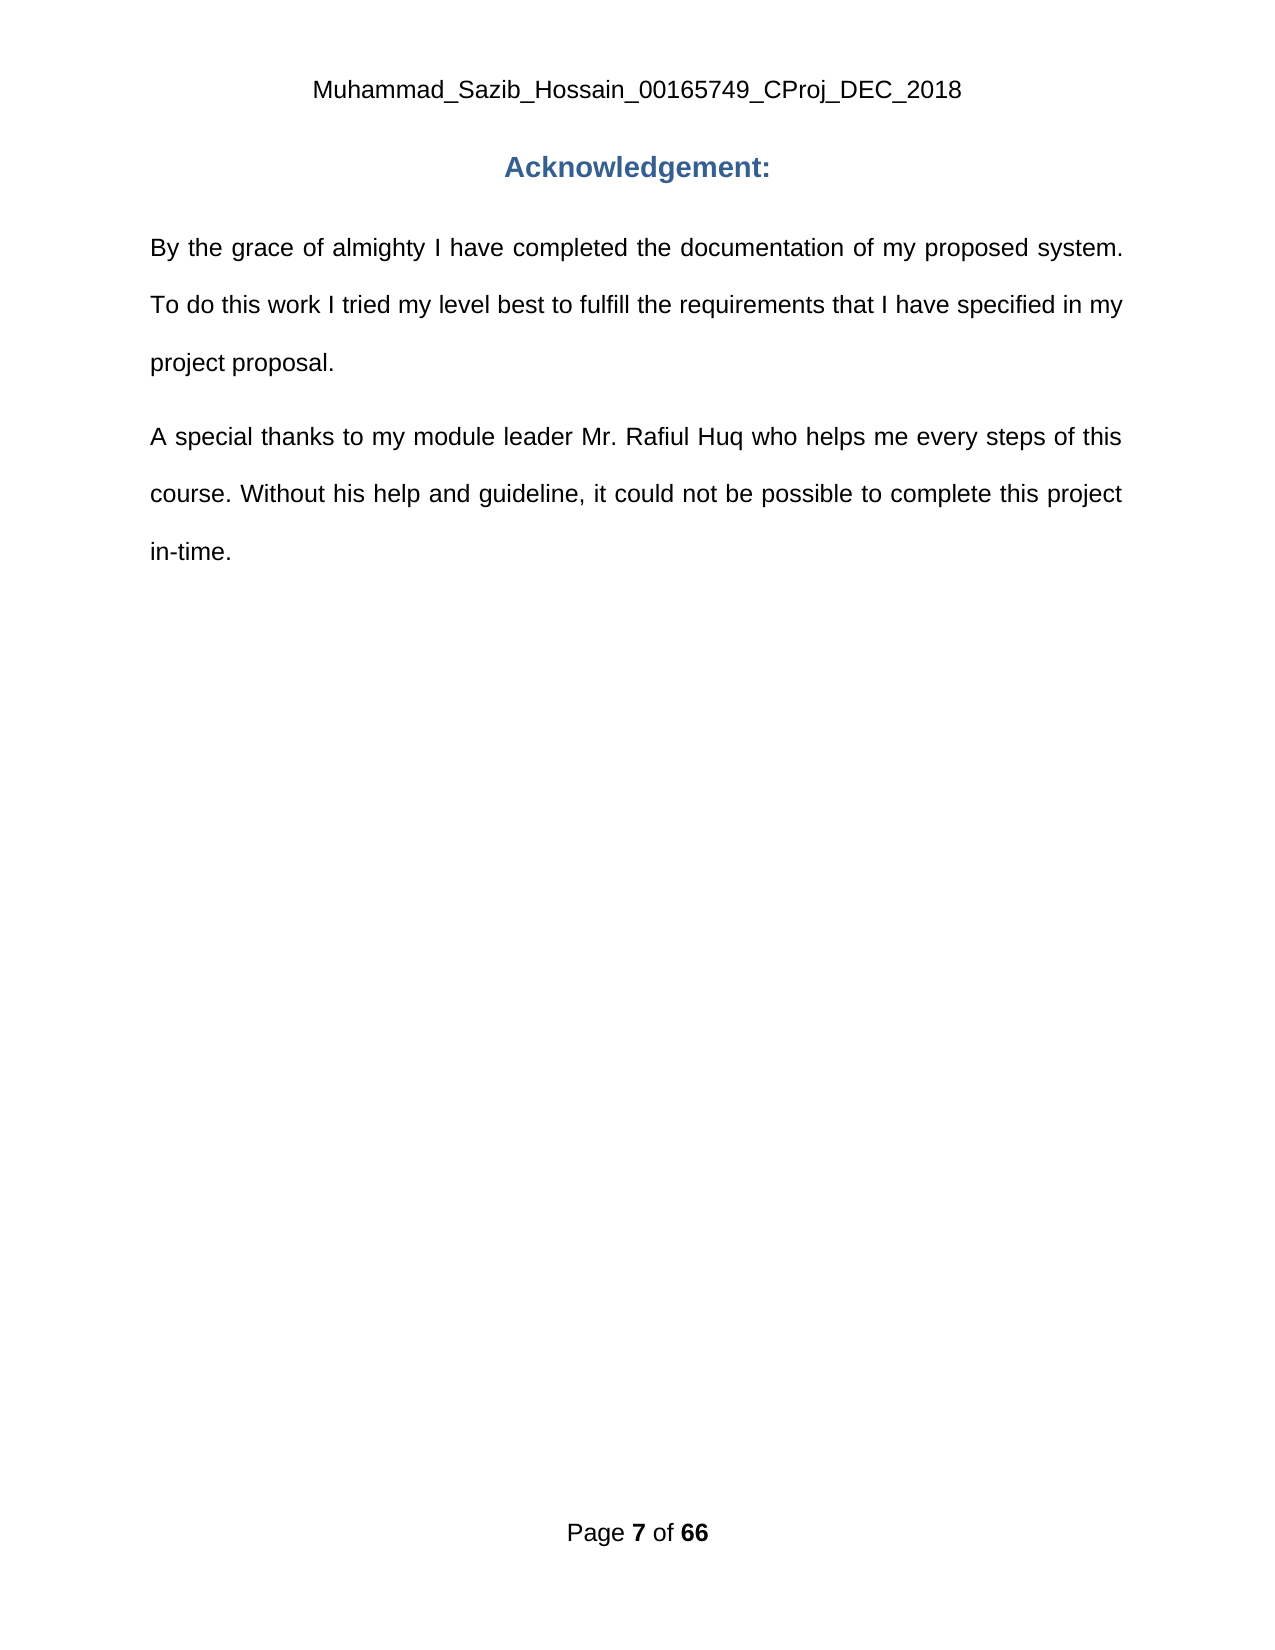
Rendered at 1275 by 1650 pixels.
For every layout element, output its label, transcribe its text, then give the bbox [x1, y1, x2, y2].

text By the grace of almighty I have completed the documentation of my proposed system. To do this work I tried my level best to fulfill the requirements that I have specified in my project proposal. [150, 233, 1125, 376]
text A special thanks to my module leader Mr. Rafiul Huq who helps me every steps of this course. Without his help and guideline, it could not be possible to complete this project in-time. [150, 422, 1125, 566]
subtitle Acknowledgement: [150, 150, 1125, 183]
